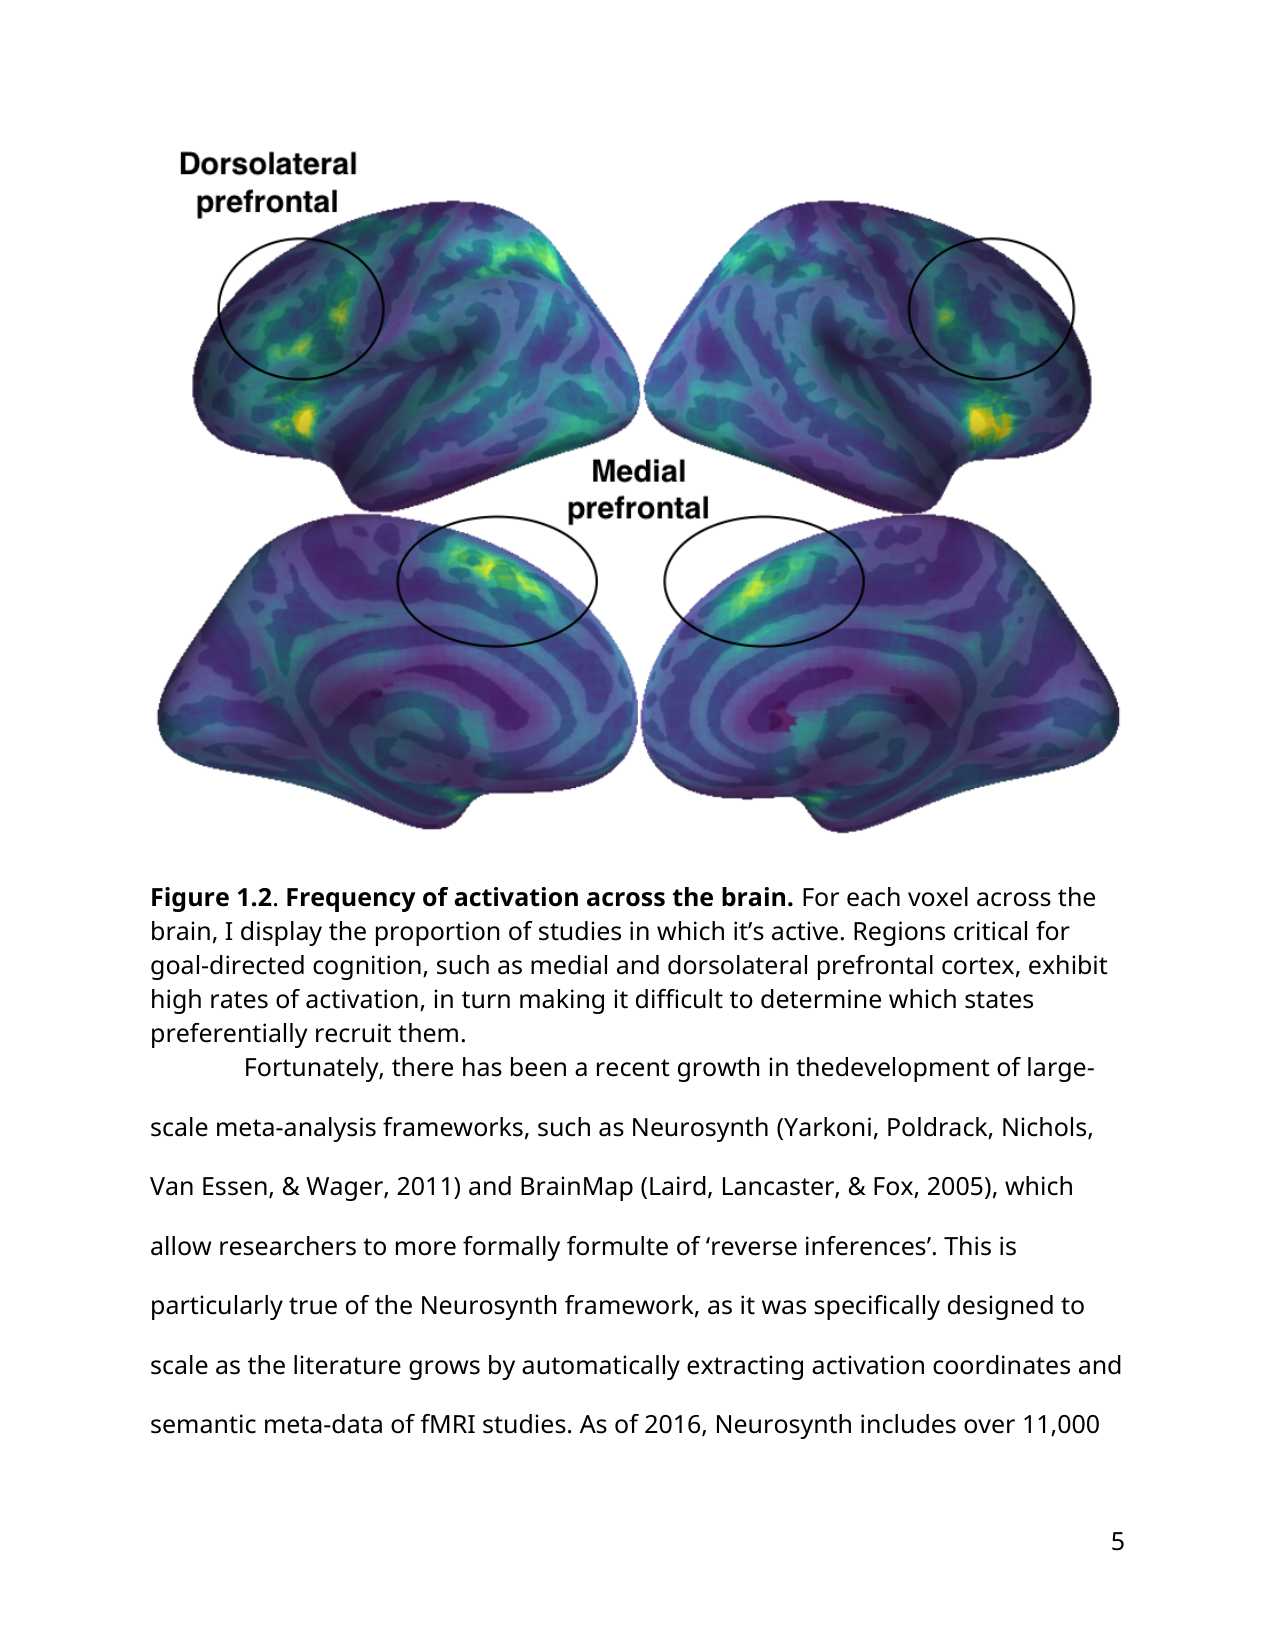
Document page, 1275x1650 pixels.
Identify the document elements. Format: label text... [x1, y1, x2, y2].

text Figure 1.2. Frequency of activation across the brain. For each voxel across the brain, I display the proportion of studies in which it’s active. Regions critical for goal-directed cognition, such as medial and dorsolateral prefrontal cortex, exhibit high rates of activation, in turn making it difficult to determine which states preferentially recruit them. [150, 879, 1125, 1050]
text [150, 1050, 1125, 1441]
picture [150, 150, 1125, 842]
